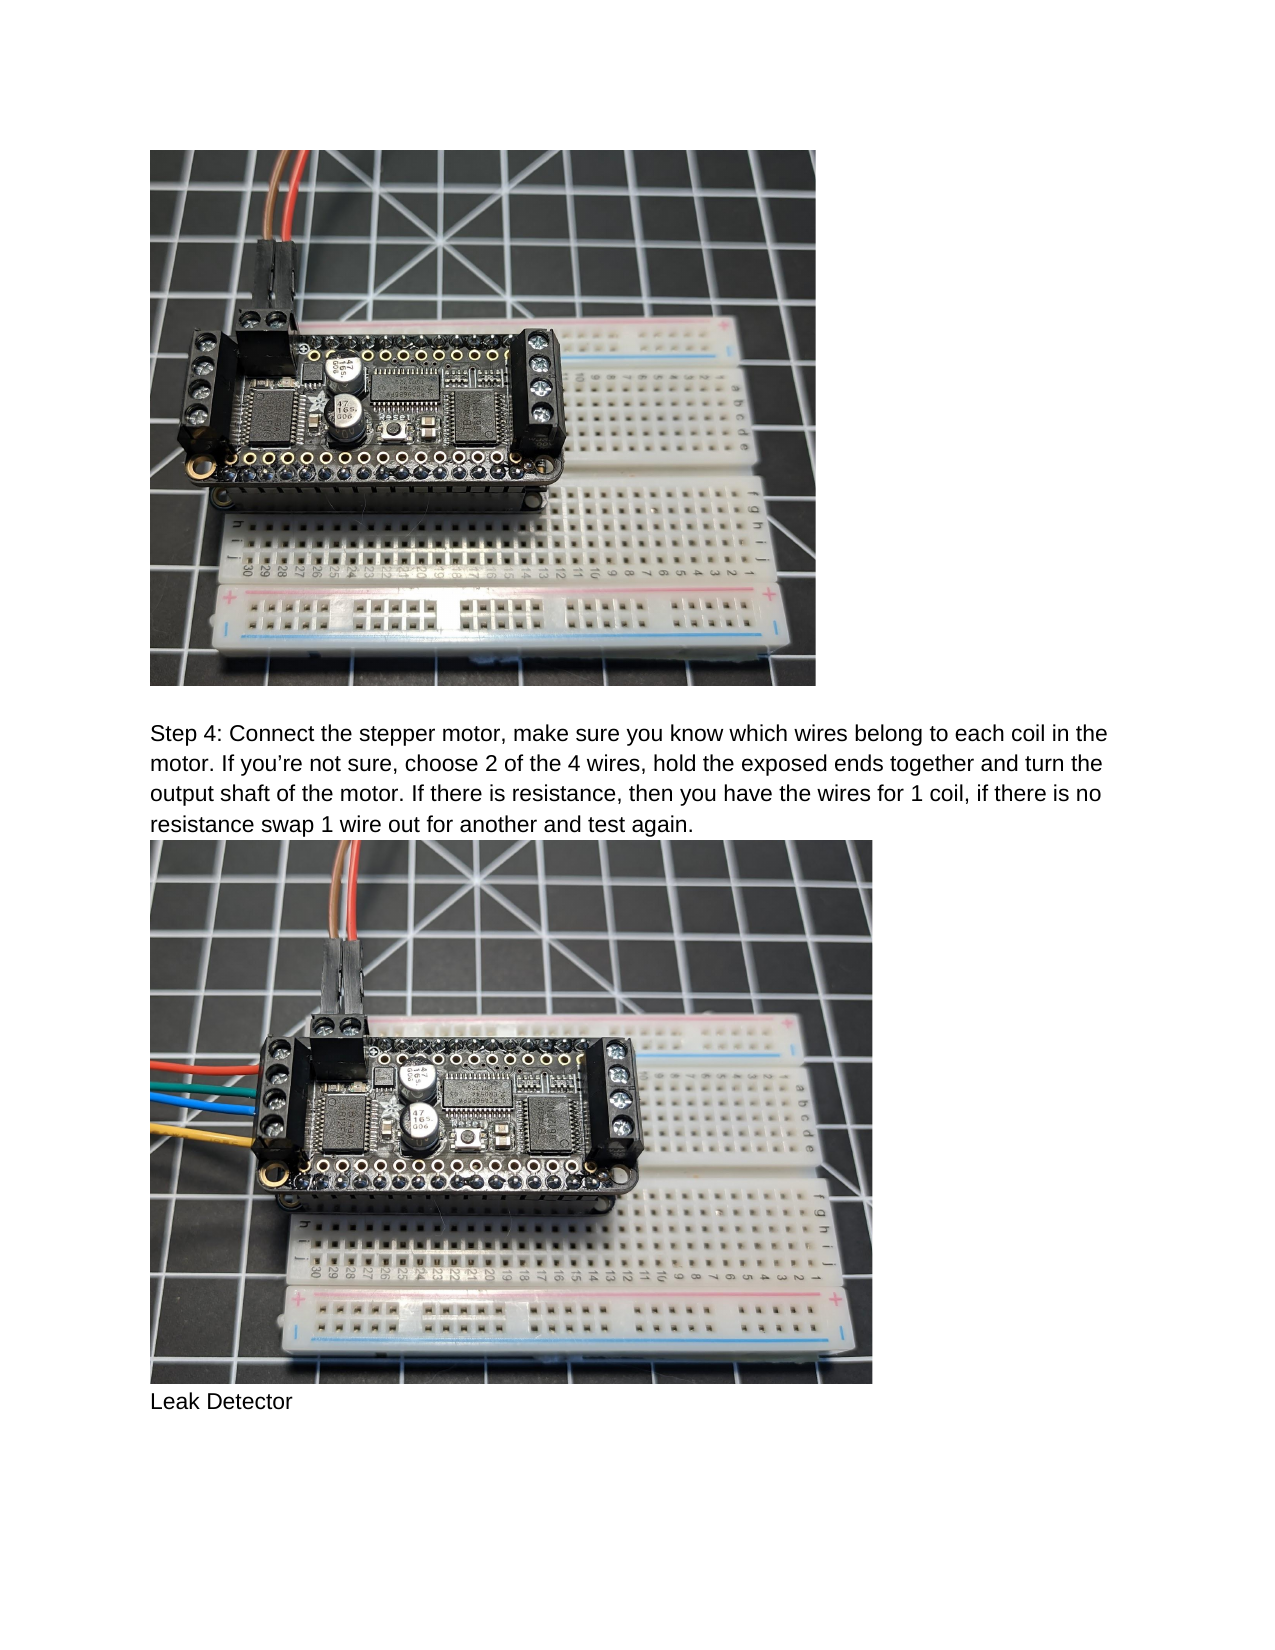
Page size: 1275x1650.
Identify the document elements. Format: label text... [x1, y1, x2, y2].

text Leak Detector [150, 1388, 1125, 1414]
picture [150, 150, 816, 686]
picture [150, 840, 873, 1384]
text Step 4: Connect the stepper motor, make sure you know which wires belong to each coil in the motor. If you’re not sure, choose 2 of the 4 wires, hold the exposed ends together and turn the output shaft of the motor. If there is resistance, then you have the wires for 1 coil, if there is no resistance swap 1 wire out for another and test again. [150, 720, 1125, 837]
